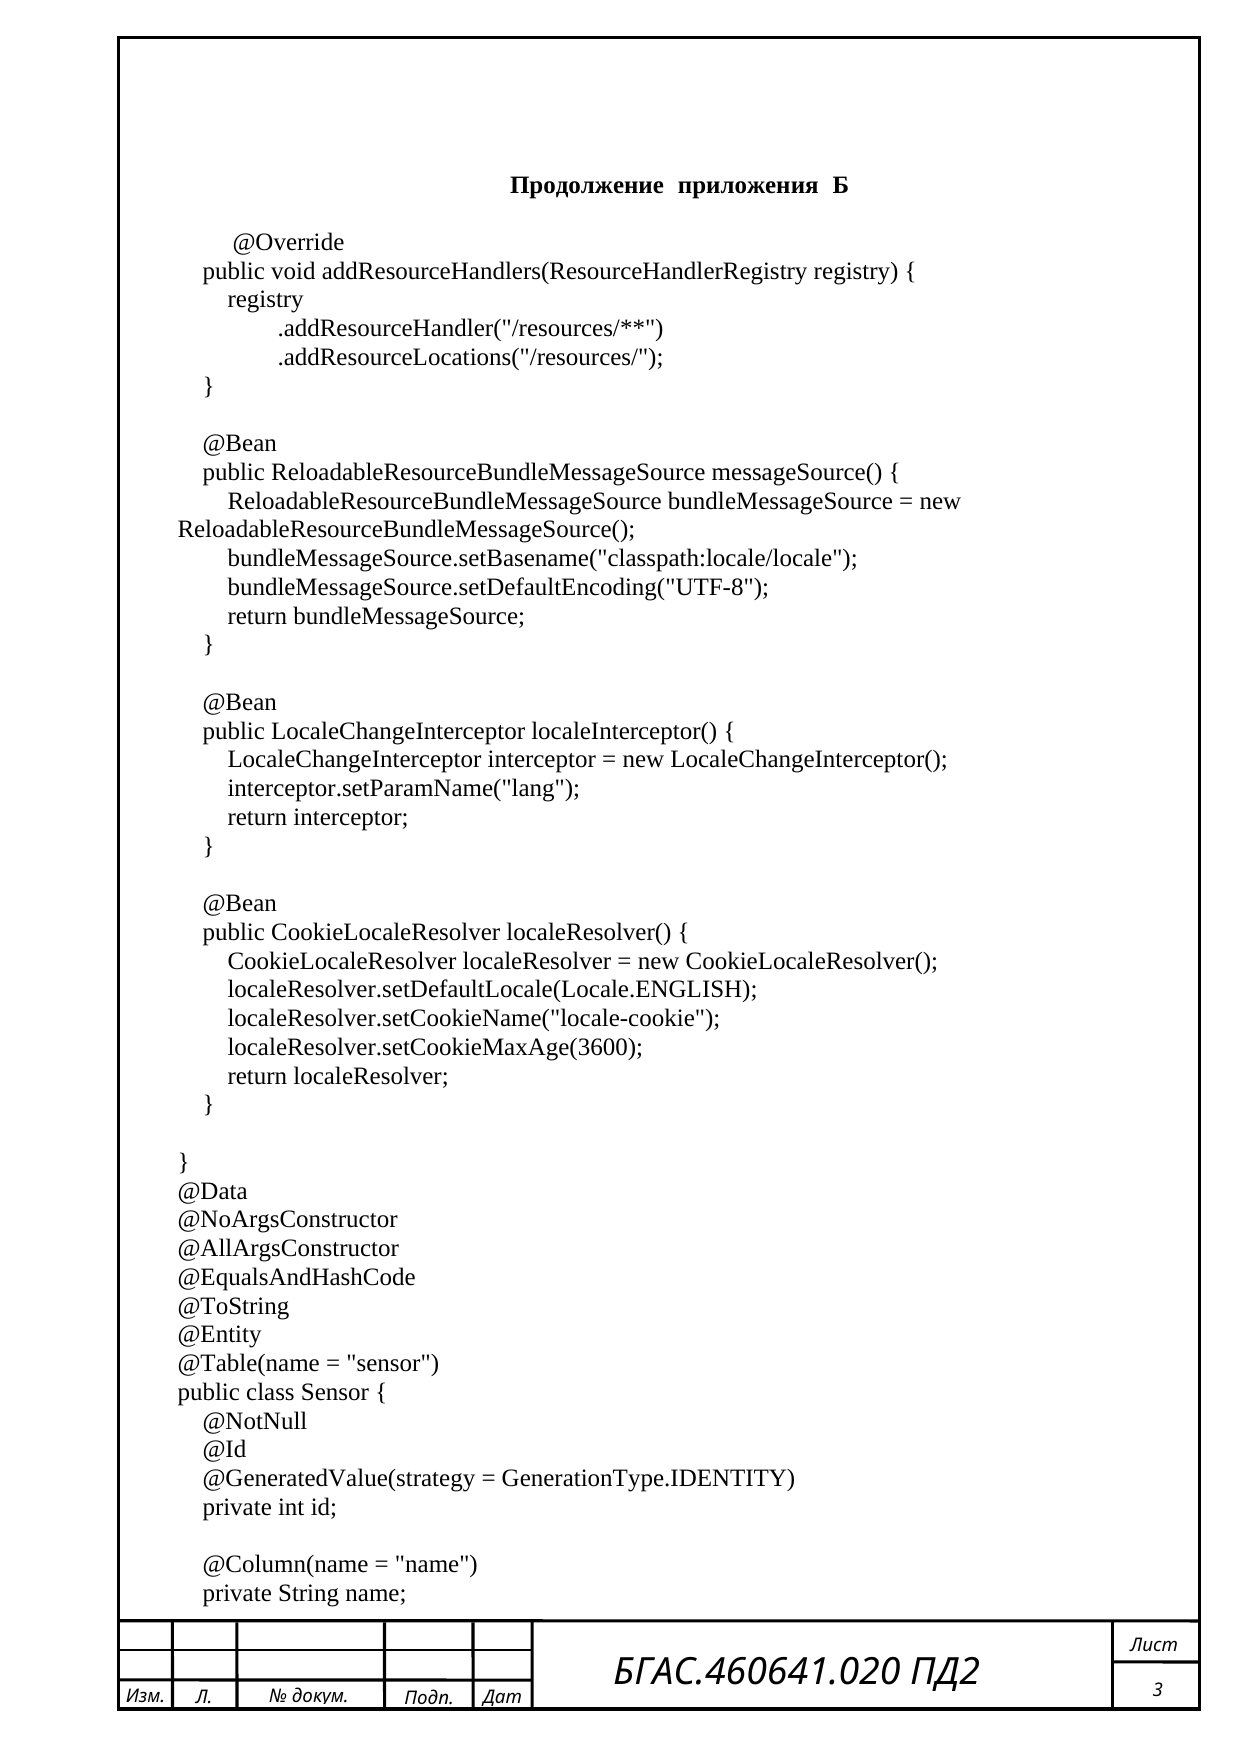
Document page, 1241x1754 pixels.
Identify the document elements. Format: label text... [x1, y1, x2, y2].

text @AllArgsConstructor [177, 1233, 1181, 1262]
text @Entity [177, 1319, 1181, 1348]
text @NoArgsConstructor [177, 1204, 1181, 1233]
text .addResourceLocations("/resources/"); [177, 342, 1181, 371]
text @Id [177, 1434, 1181, 1463]
text return localeResolver; [177, 1061, 1181, 1089]
text @Column(name = "name") [177, 1549, 1181, 1578]
text } [177, 1147, 1181, 1176]
text @EqualsAndHashCode [177, 1262, 1181, 1291]
text @NotNull [177, 1406, 1181, 1434]
text @ToString [177, 1291, 1181, 1319]
text localeResolver.setDefaultLocale(Locale.ENGLISH); [177, 974, 1181, 1003]
text interceptor.setParamName("lang"); [177, 773, 1181, 802]
text return interceptor; [177, 802, 1181, 831]
text public void addResourceHandlers(ResourceHandlerRegistry registry) { [177, 256, 1181, 284]
text @Bean [177, 888, 1181, 917]
text bundleMessageSource.setBasename("classpath:locale/locale"); [177, 543, 1181, 572]
text public ReloadableResourceBundleMessageSource messageSource() { [177, 457, 1181, 486]
text @Data [177, 1176, 1181, 1204]
text } [177, 1089, 1181, 1118]
text ReloadableResourceBundleMessageSource bundleMessageSource = new ReloadableResourceBundleMessageSource(); [177, 486, 1181, 543]
text return bundleMessageSource; [177, 601, 1181, 629]
text localeResolver.setCookieMaxAge(3600); [177, 1032, 1181, 1061]
text .addResourceHandler("/resources/**") [177, 313, 1181, 342]
text CookieLocaleResolver localeResolver = new CookieLocaleResolver(); [177, 946, 1181, 974]
text public LocaleChangeInterceptor localeInterceptor() { [177, 716, 1181, 744]
text @Table(name = "sensor") [177, 1348, 1181, 1377]
text bundleMessageSource.setDefaultEncoding("UTF-8"); [177, 572, 1181, 601]
text LocaleChangeInterceptor interceptor = new LocaleChangeInterceptor(); [177, 744, 1181, 773]
text localeResolver.setCookieName("locale-cookie"); [177, 1003, 1181, 1032]
text registry [177, 284, 1181, 313]
text private int id; [177, 1492, 1181, 1521]
text @GeneratedValue(strategy = GenerationType.IDENTITY) [177, 1463, 1181, 1492]
text @Override [177, 227, 1181, 256]
text private String name; [177, 1578, 1181, 1607]
text Продолжение приложения Б [177, 170, 1181, 199]
text } [177, 371, 1181, 399]
text @Bean [177, 428, 1181, 457]
text public class Sensor { [177, 1377, 1181, 1406]
text public CookieLocaleResolver localeResolver() { [177, 917, 1181, 946]
text @Bean [177, 687, 1181, 716]
text } [177, 831, 1181, 859]
text } [177, 629, 1181, 658]
